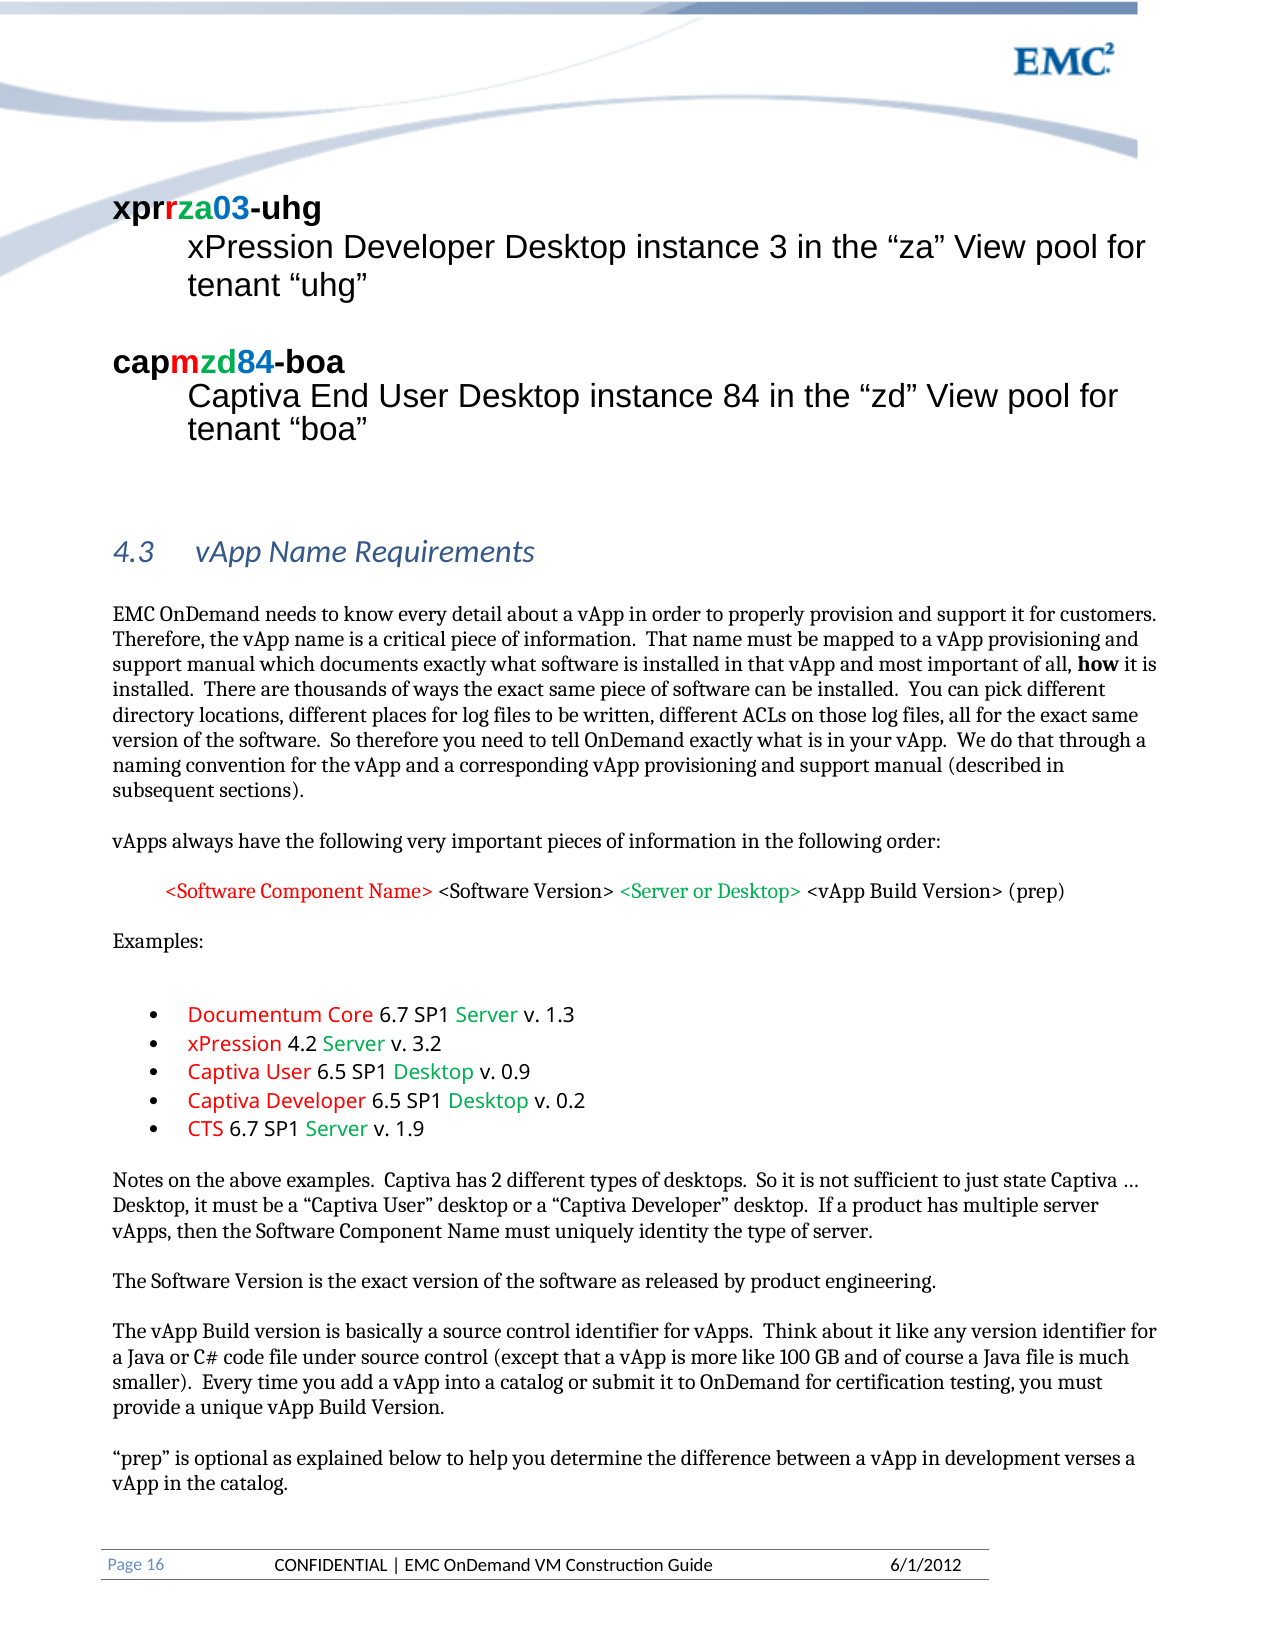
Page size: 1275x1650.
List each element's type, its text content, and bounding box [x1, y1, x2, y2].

list Captiva Developer 6.5 SP1 Desktop v. 0.2 [150, 1086, 1162, 1114]
text xPression Developer Desktop instance 3 in the “za” View pool for tenant “uhg” [187, 227, 1162, 304]
text xprrza03-uhg [112, 188, 1162, 227]
list CTS 6.7 SP1 Server v. 1.9 [150, 1114, 1162, 1143]
list xPression 4.2 Server v. 3.2 [150, 1029, 1162, 1057]
list Documentum Core 6.7 SP1 Server v. 1.3 [150, 1001, 1162, 1029]
text The vApp Build version is basically a source control identifier for vApps. Think about it like any version identifier for a Java or C# code file under source control (except that a vApp is more like 100 GB and of course a Java file is much smaller). Every time you add a vApp into a catalog or submit it to OnDemand for certification testing, you must provide a unique vApp Build Version. [112, 1319, 1162, 1420]
text The Software Version is the exact version of the software as released by product engineering. [112, 1269, 1162, 1294]
text Notes on the above examples. Captiva has 2 different types of desktops. So it is not sufficient to just state Captiva … Desktop, it must be a “Captiva User” desktop or a “Captiva Developer” desktop. If a product has multiple server vApps, then the Software Component Name must uniquely identity the type of server. [112, 1168, 1162, 1243]
picture [0, 0, 1141, 388]
text <Software Component Name> <Software Version> <Server or Desktop> <vApp Build Version> (prep) [165, 879, 1162, 904]
subtitle vApp Name Requirements [112, 531, 1162, 570]
text vApps always have the following very important pieces of information in the following order: [112, 828, 1162, 854]
text Captiva End User Desktop instance 84 in the “zd” View pool for tenant “boa” [187, 381, 1162, 447]
text capmzd84-boa [112, 342, 1162, 381]
list Captiva User 6.5 SP1 Desktop v. 0.9 [150, 1057, 1162, 1086]
text “prep” is optional as explained below to help you determine the difference between a vApp in development verses a vApp in the catalog. [112, 1445, 1162, 1496]
text Examples: [112, 929, 1162, 954]
text EMC OnDemand needs to know every detail about a vApp in order to properly provision and support it for customers. Therefore, the vApp name is a critical piece of information. That name must be mapped to a vApp provisioning and support manual which documents exactly what software is installed in that vApp and most important of all, how it is installed. There are thousands of ways the exact same piece of software can be installed. You can pick different directory locations, different places for log files to be written, different ACLs on those log files, all for the exact same version of the software. So therefore you need to tell OnDemand exactly what is in your vApp. We do that through a naming convention for the vApp and a corresponding vApp provisioning and support manual (described in subsequent sections). [112, 602, 1162, 803]
